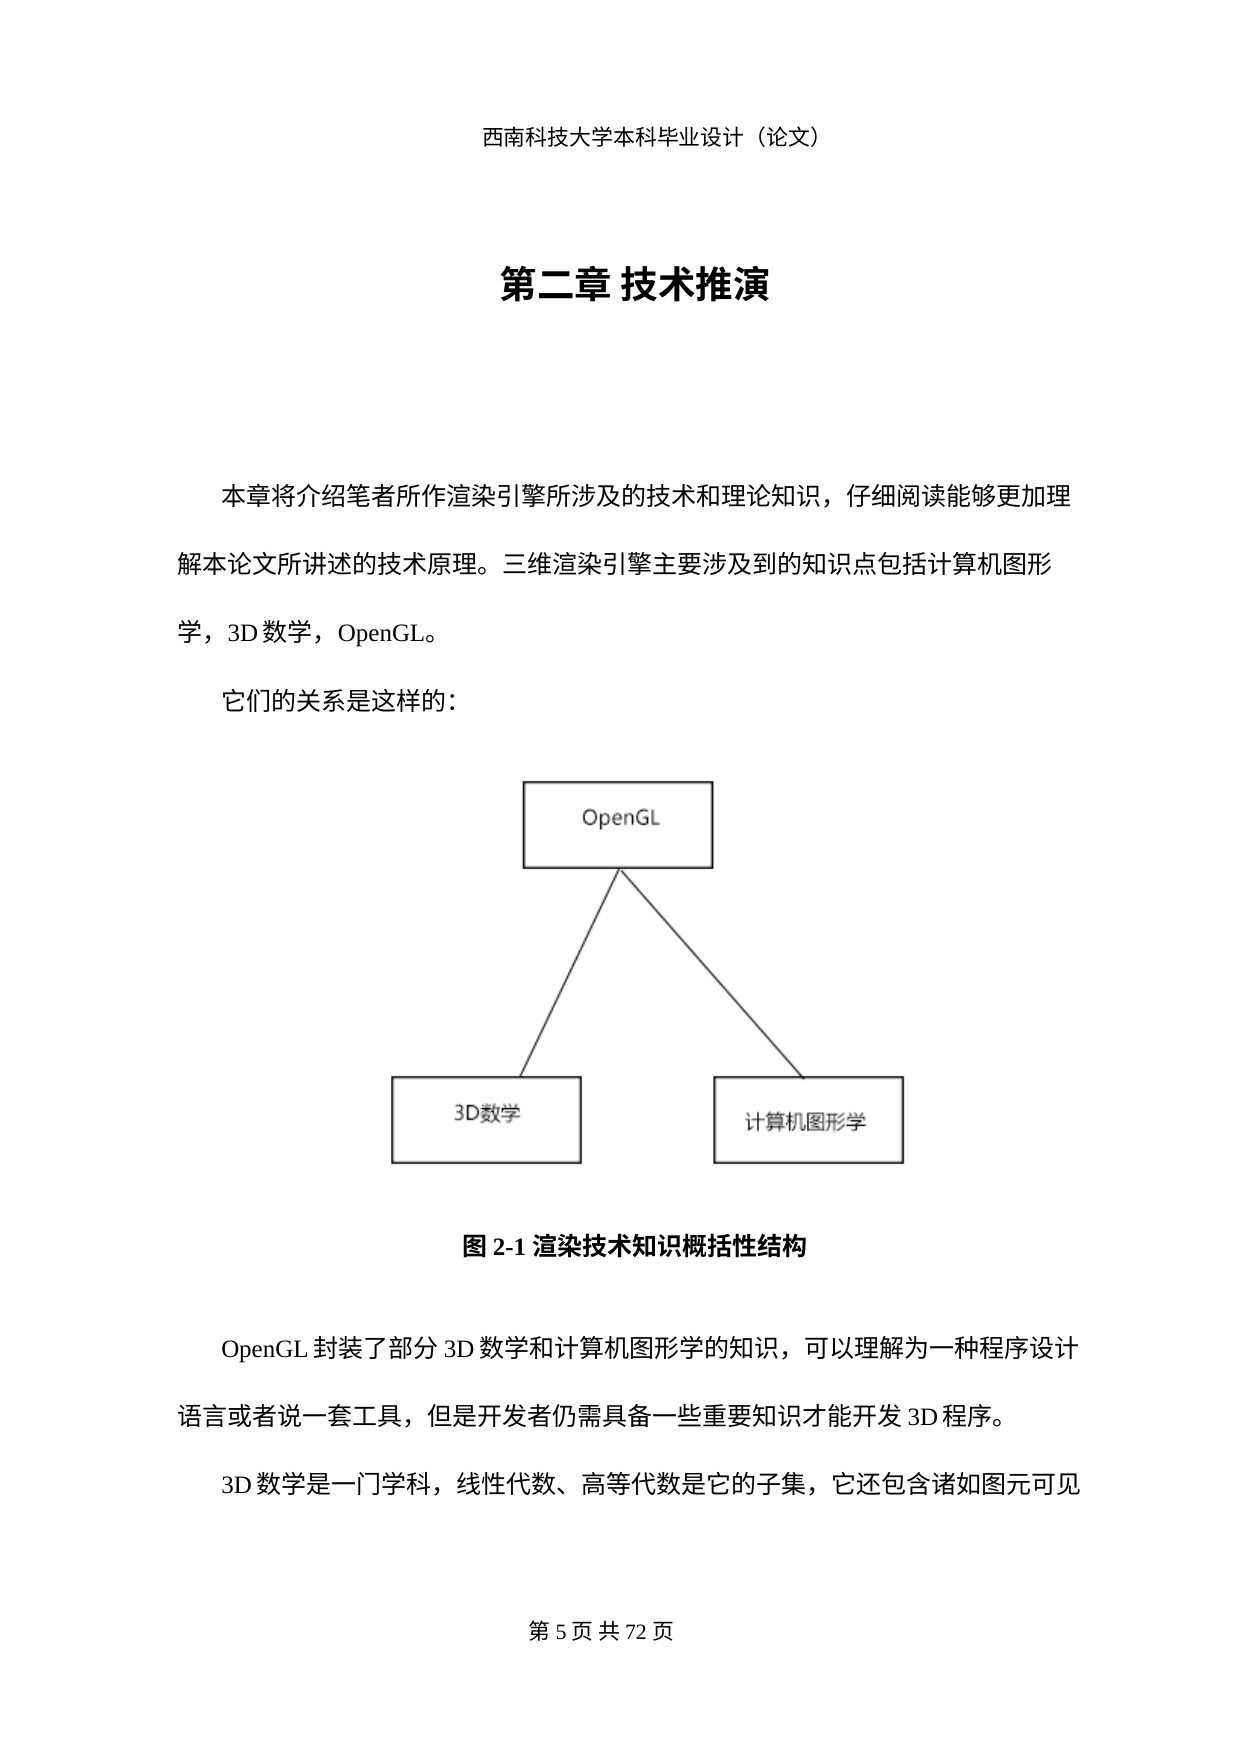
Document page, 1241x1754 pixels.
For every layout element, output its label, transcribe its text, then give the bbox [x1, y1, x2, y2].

picture [331, 733, 939, 1208]
text OpenGL封装了部分3D数学和计算机图形学的知识，可以理解为一种程序设计语言或者说一套工具，但是开发者仍需具备一些重要知识才能开发3D程序。 [177, 1312, 1093, 1448]
text 本章将介绍笔者所作渲染引擎所涉及的技术和理论知识，仔细阅读能够更加理解本论文所讲述的技术原理。三维渲染引擎主要涉及到的知识点包括计算机图形学，3D数学，OpenGL。 [177, 461, 1093, 665]
text 图2-1 渲染技术知识概括性结构 [177, 1210, 1093, 1278]
text 它们的关系是这样的： [177, 665, 1093, 733]
subtitle 技术推演 [177, 248, 1093, 316]
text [177, 1448, 1093, 1517]
